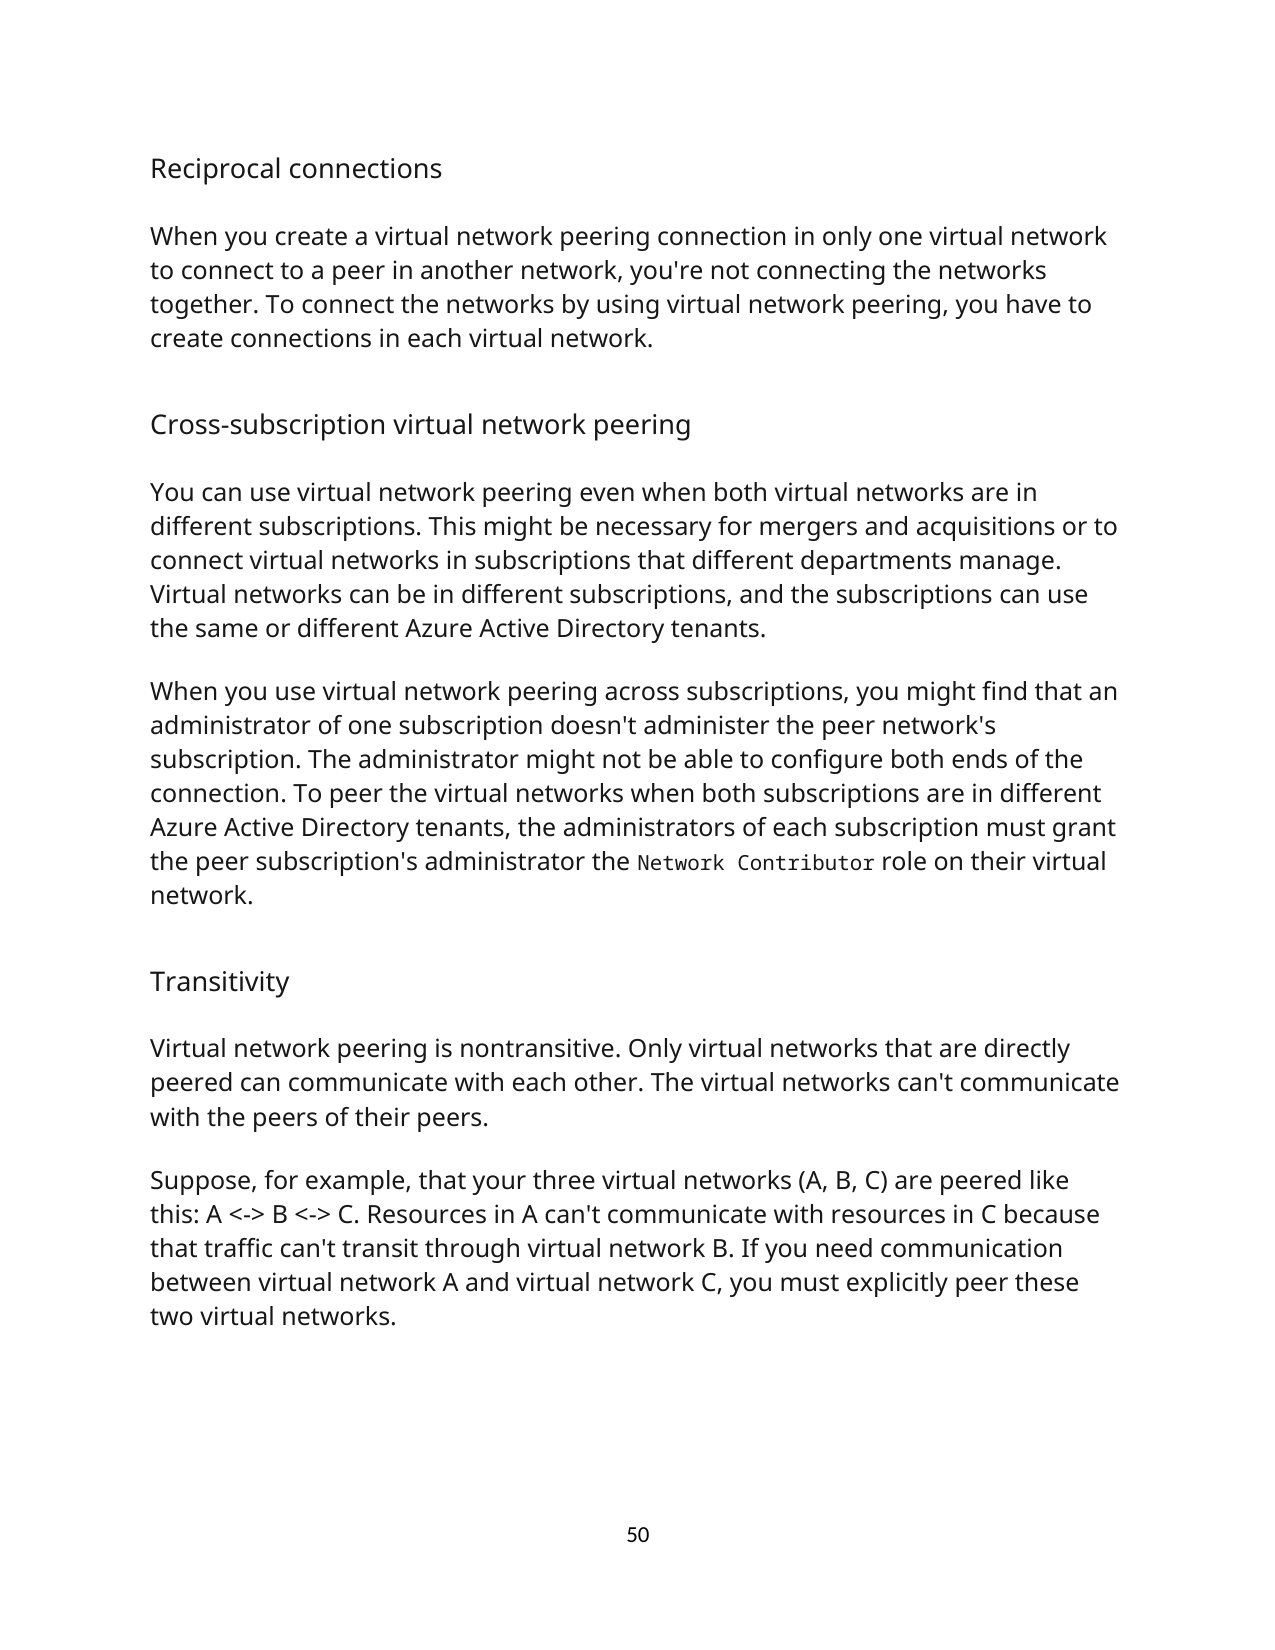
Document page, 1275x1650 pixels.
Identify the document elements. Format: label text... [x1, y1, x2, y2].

text Virtual network peering is nontransitive. Only virtual networks that are directly peered can communicate with each other. The virtual networks can't communicate with the peers of their peers. [150, 1031, 1125, 1133]
subtitle Reciprocal connections [150, 150, 1125, 187]
subtitle Cross-subscription virtual network peering [150, 405, 1125, 442]
text You can use virtual network peering even when both virtual networks are in different subscriptions. This might be necessary for mergers and acquisitions or to connect virtual networks in subscriptions that different departments manage. Virtual networks can be in different subscriptions, and the subscriptions can use the same or different Azure Active Directory tenants. [150, 474, 1125, 644]
text When you create a virtual network peering connection in only one virtual network to connect to a peer in another network, you're not connecting the networks together. To connect the networks by using virtual network peering, you have to create connections in each virtual network. [150, 219, 1125, 355]
text When you use virtual network peering across subscriptions, you might find that an administrator of one subscription doesn't administer the peer network's subscription. The administrator might not be able to configure both ends of the connection. To peer the virtual networks when both subscriptions are in different Azure Active Directory tenants, the administrators of each subscription must grant the peer subscription's administrator the Network Contributor role on their virtual network. [150, 674, 1125, 912]
subtitle Transitivity [150, 962, 1125, 999]
text Suppose, for example, that your three virtual networks (A, B, C) are peered like this: A <-> B <-> C. Resources in A can't communicate with resources in C because that traffic can't transit through virtual network B. If you need communication between virtual network A and virtual network C, you must explicitly peer these two virtual networks. [150, 1162, 1125, 1333]
